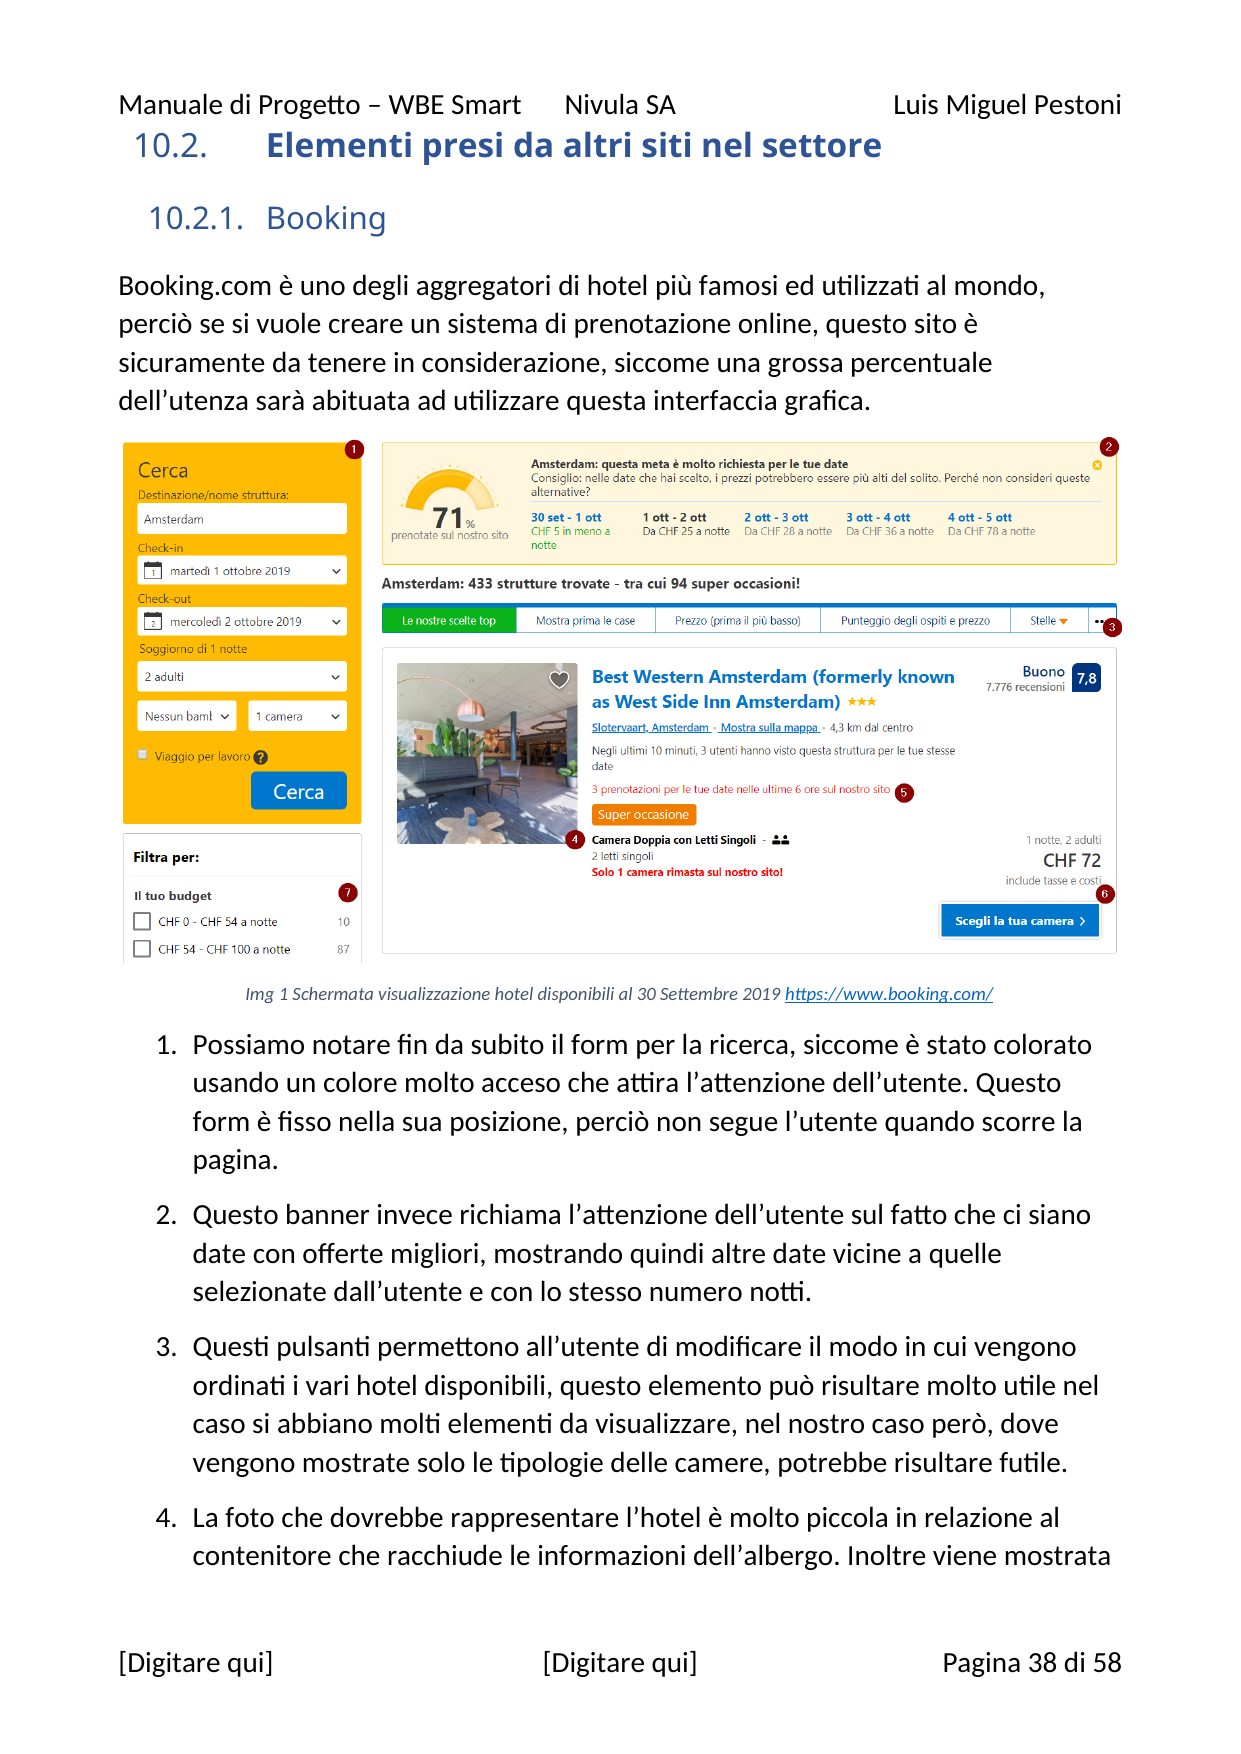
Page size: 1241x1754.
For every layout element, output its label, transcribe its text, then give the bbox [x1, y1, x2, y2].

list Questo banner invece richiama l’attenzione dell’utente sul fatto che ci siano date con offerte migliori, mostrando quindi altre date vicine a quelle selezionate dall’utente e con lo stesso numero notti. [155, 1196, 1122, 1309]
text Img 1 Schermata visualizzazione hotel disponibili al 30 Settembre 2019 https://www.booking.com/ [118, 982, 1122, 1005]
list Possiamo notare fin da subito il form per la ricerca, siccome è stato colorato usando un colore molto acceso che attira l’attenzione dell’utente. Questo form è fisso nella sua posizione, perciò non segue l’utente quando scorre la pagina. [155, 1026, 1122, 1177]
subtitle Elementi presi da altri siti nel settore [133, 122, 1122, 167]
text Booking.com è uno degli aggregatori di hotel più famosi ed utilizzati al mondo, perciò se si vuole creare un sistema di prenotazione online, questo sito è sicuramente da tenere in considerazione, siccome una grossa percentuale dell’utenza sarà abituata ad utilizzare questa interfaccia grafica. [118, 267, 1122, 418]
list Questi pulsanti permettono all’utente di modificare il modo in cui vengono ordinati i vari hotel disponibili, questo elemento può risultare molto utile nel caso si abbiano molti elementi da visualizzare, nel nostro caso però, dove vengono mostrate solo le tipologie delle camere, potrebbe risultare futile. [155, 1328, 1122, 1479]
picture [118, 437, 1123, 963]
subtitle Booking [148, 196, 1122, 238]
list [155, 1499, 1122, 1573]
